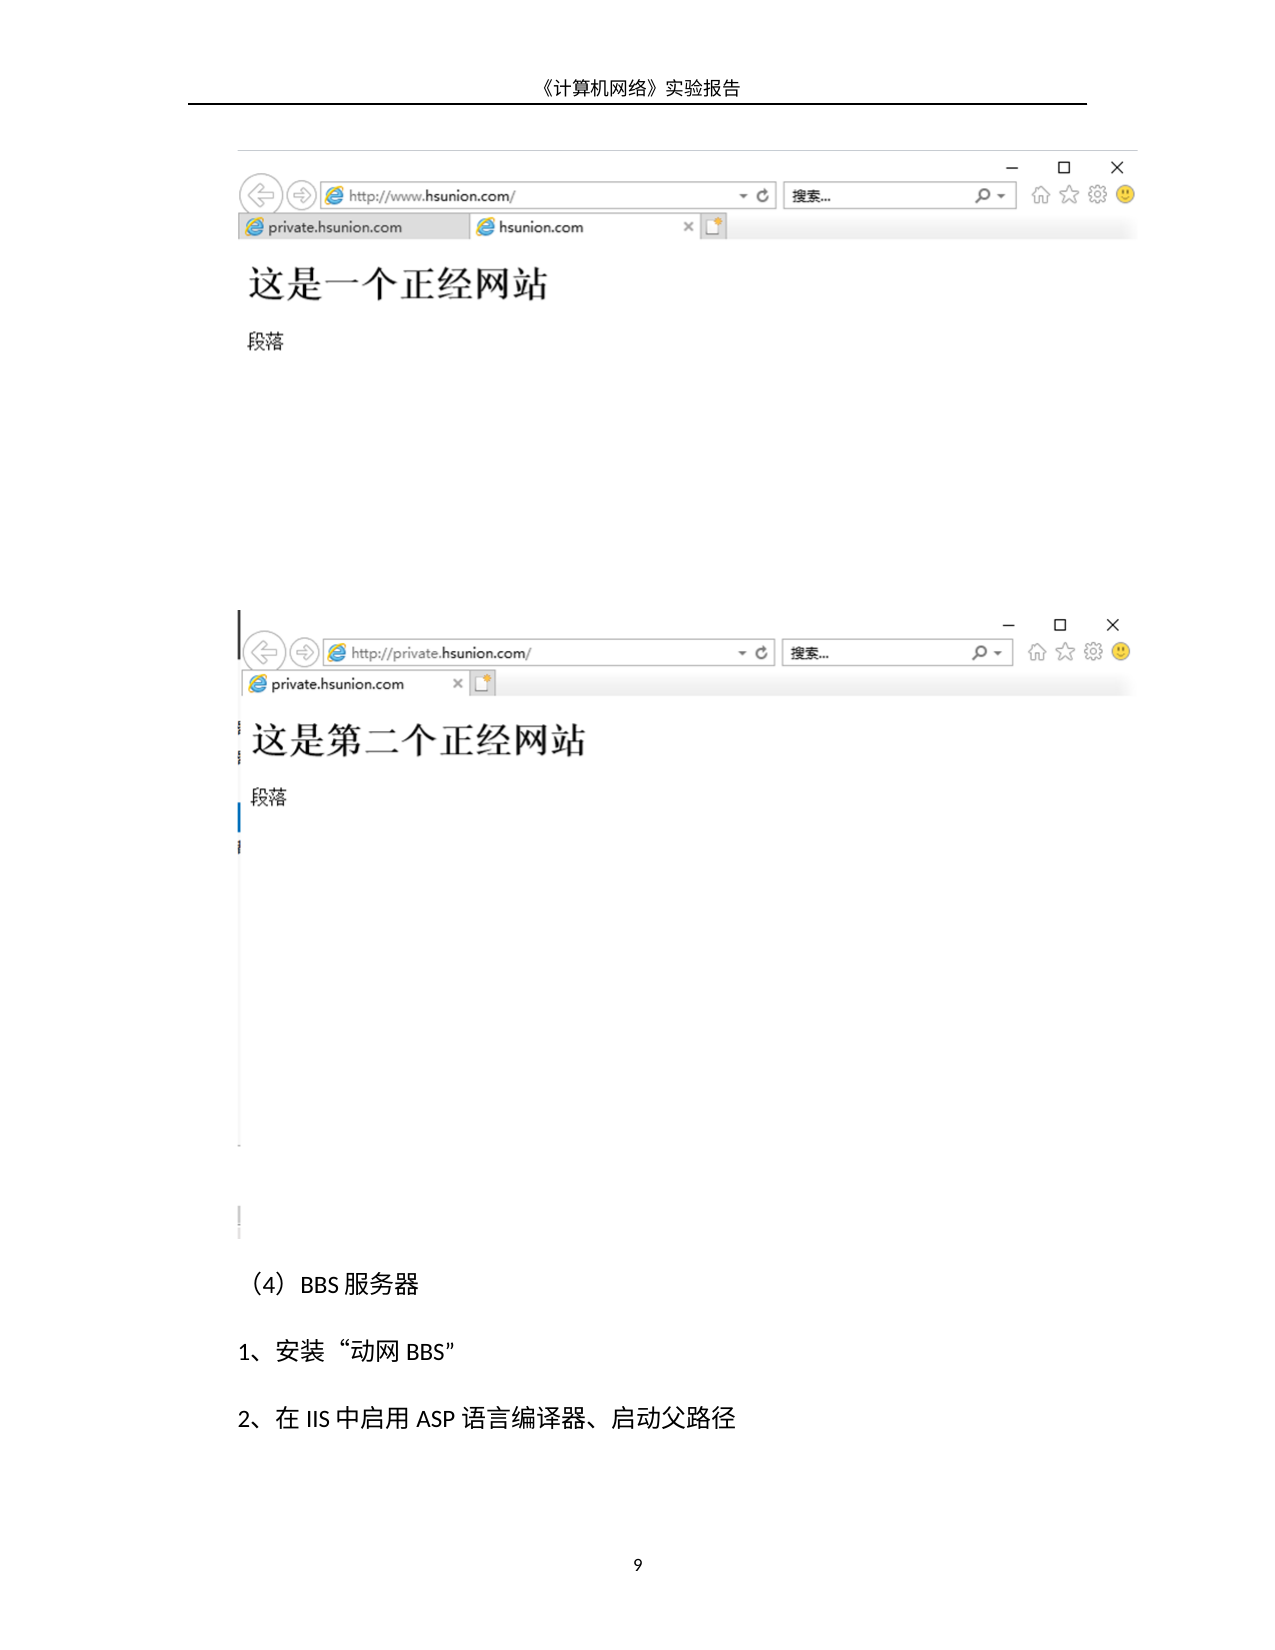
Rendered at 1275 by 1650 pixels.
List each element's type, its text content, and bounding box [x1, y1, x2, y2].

text （4）BBS 服务器 [187, 1265, 1087, 1301]
text 1、安装“动网 BBS” [187, 1332, 1087, 1368]
text 2、在 IIS 中启用 ASP 语言编译器、启动父路径 [187, 1398, 1087, 1435]
picture [237, 150, 1138, 585]
picture [237, 610, 1138, 1239]
